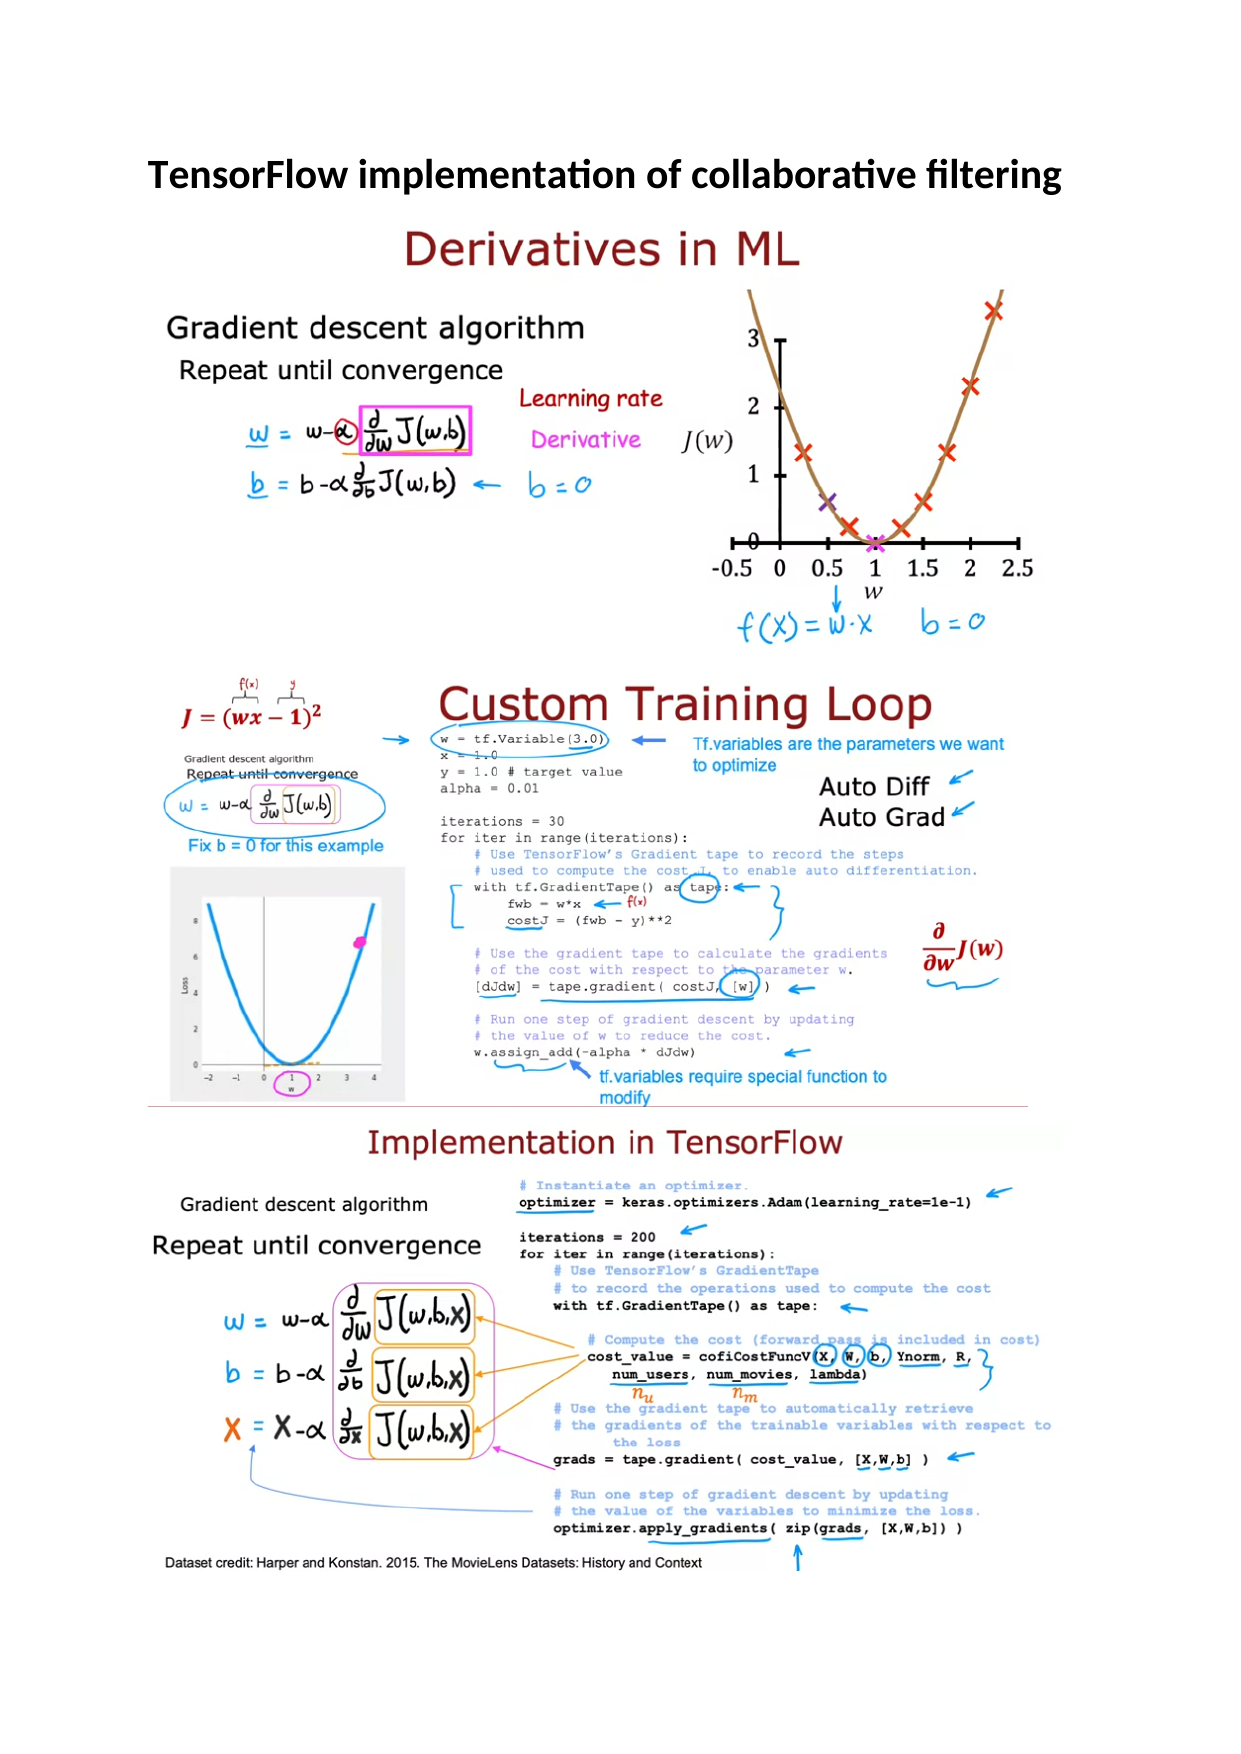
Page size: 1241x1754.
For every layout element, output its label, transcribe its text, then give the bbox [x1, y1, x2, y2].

picture [147, 219, 1054, 647]
picture [147, 1126, 1065, 1571]
text TensorFlow implementation of collaborative filtering [148, 148, 1093, 198]
picture [147, 665, 1028, 1107]
